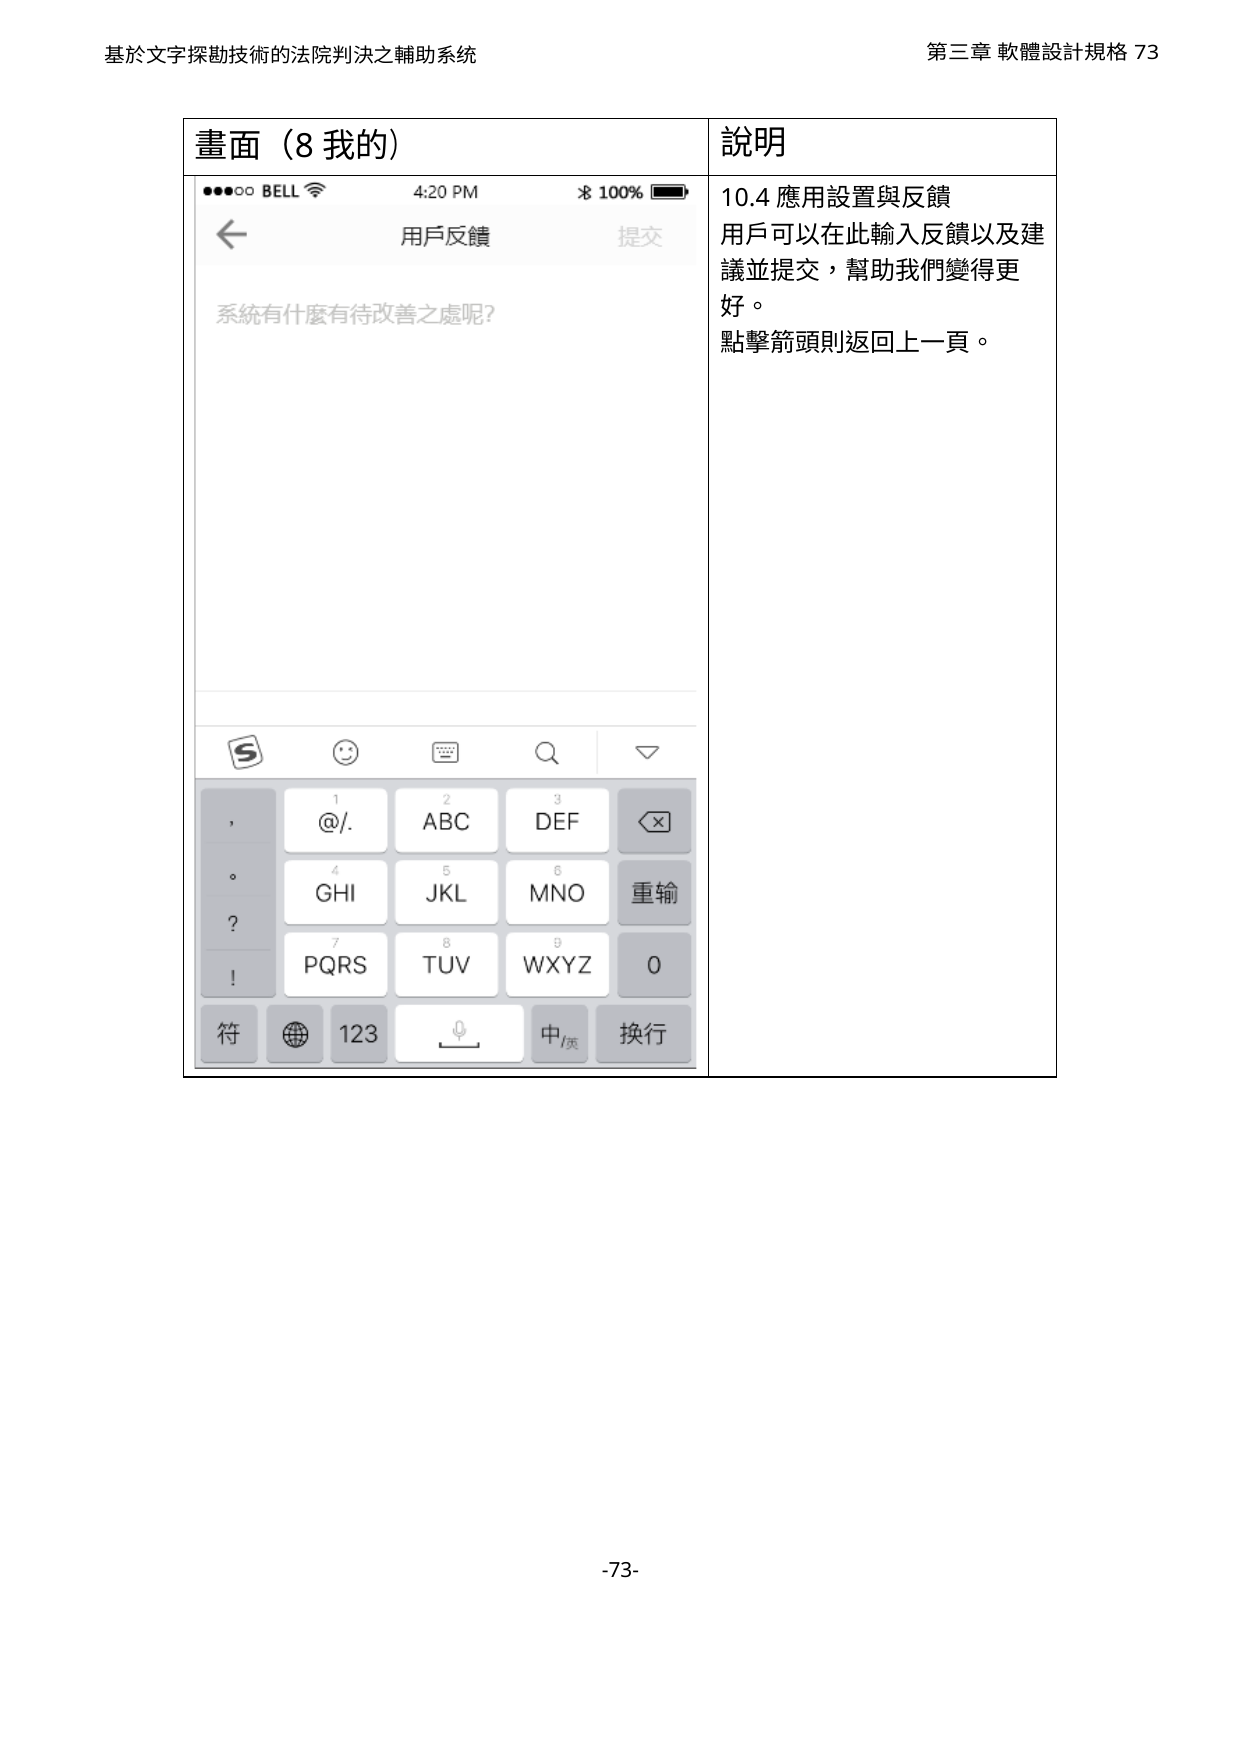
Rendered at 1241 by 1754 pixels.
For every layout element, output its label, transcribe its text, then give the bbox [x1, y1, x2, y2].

table_cell 10.4 應用設置與反饋 用戶可以在此輸入反饋以及建議並提交，幫助我們變得更好。 點擊箭頭則返回上一頁。 [709, 176, 1056, 1076]
picture [194, 176, 697, 1069]
table_cell [184, 176, 708, 1076]
table_header 畫面（8 我的） [184, 119, 708, 175]
table_header 說明 [709, 119, 1056, 175]
